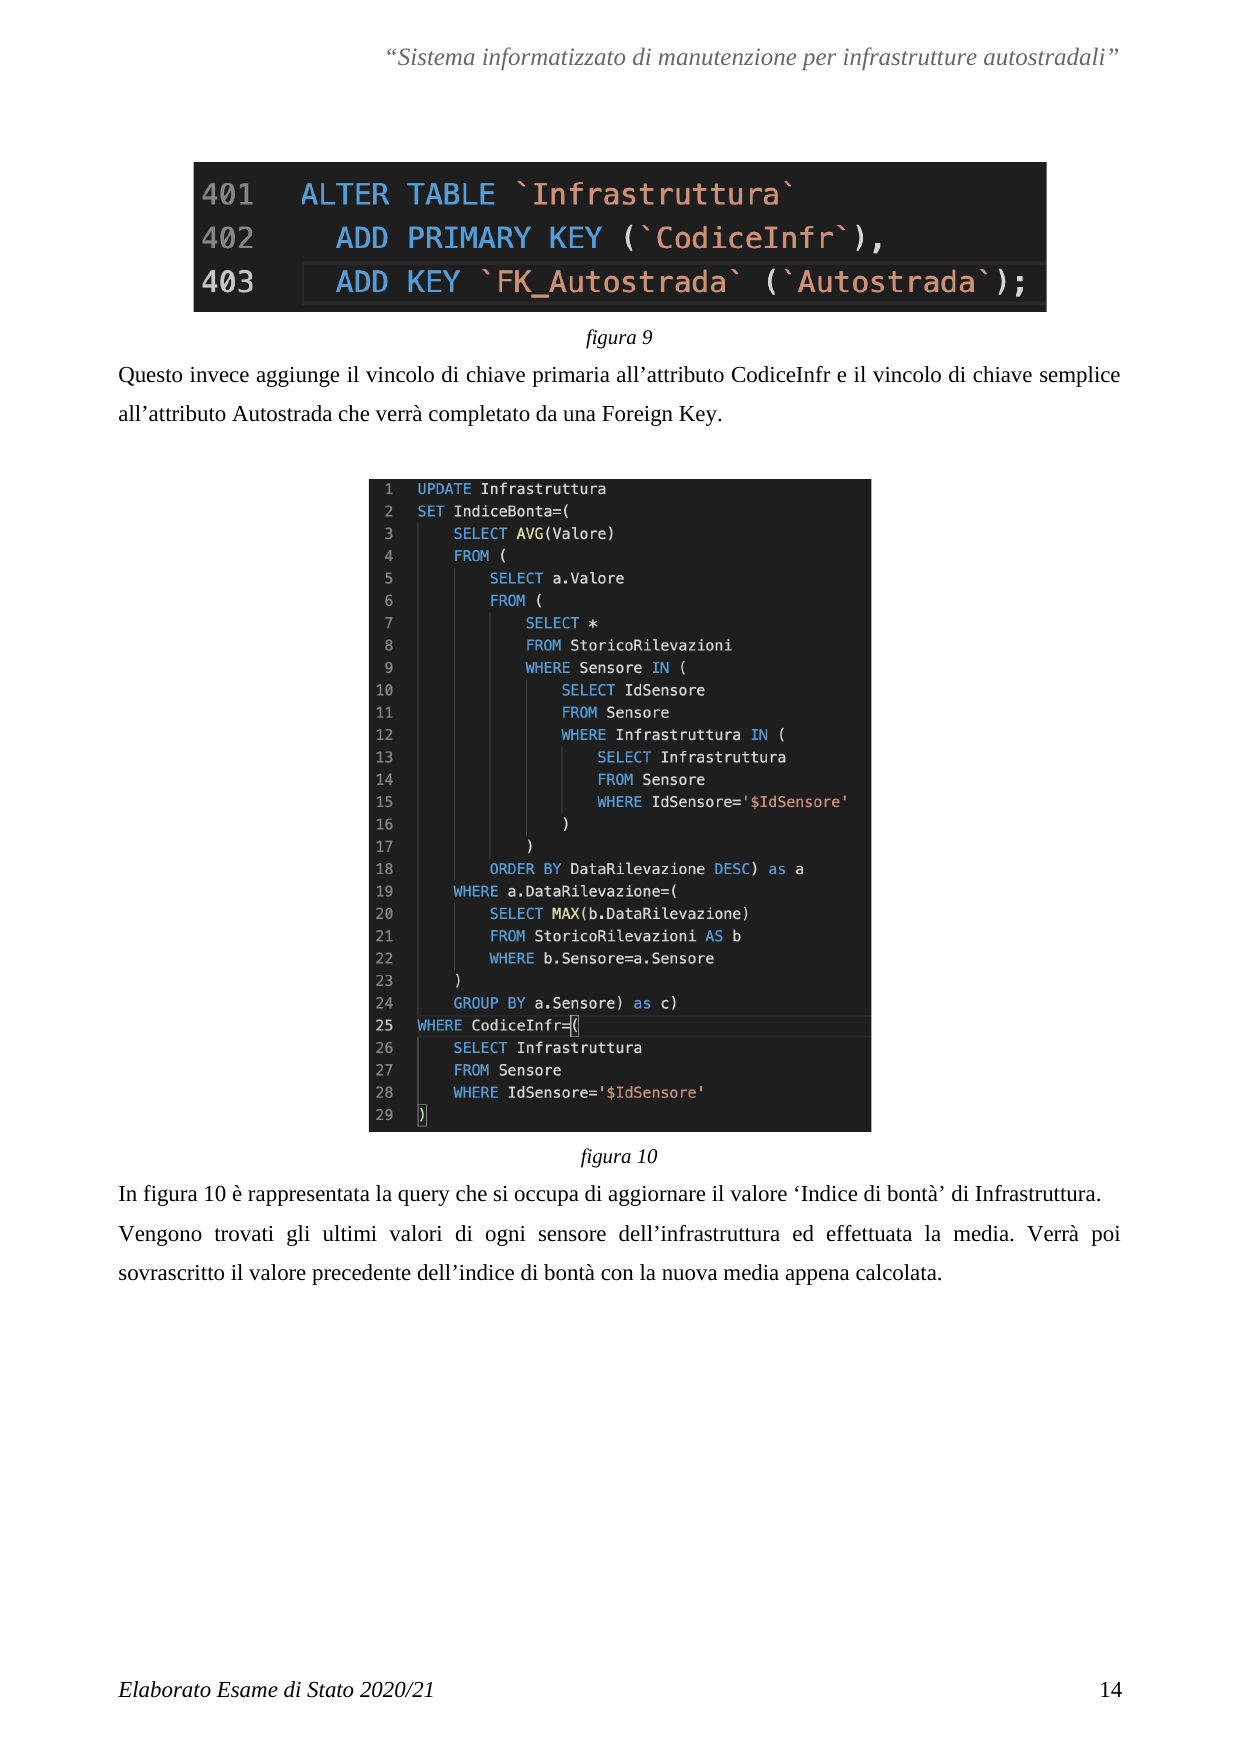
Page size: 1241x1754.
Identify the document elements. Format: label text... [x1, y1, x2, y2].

picture [368, 479, 872, 1132]
text figura 10 [118, 1144, 1122, 1168]
text Questo invece aggiunge il vincolo di chiave primaria all’attributo CodiceInfr e il vincolo di chiave semplice all’attributo Autostrada che verrà completato da una Foreign Key. [118, 361, 1122, 427]
picture [193, 162, 1047, 312]
text In figura 10 è rappresentata la query che si occupa di aggiornare il valore ‘Indice di bontà’ di Infrastruttura. [118, 1181, 1122, 1207]
text figura 9 [118, 325, 1122, 349]
text Vengono trovati gli ultimi valori di ogni sensore dell’infrastruttura ed effettuata la media. Verrà poi sovrascritto il valore precedente dell’indice di bontà con la nuova media appena calcolata. [118, 1220, 1122, 1286]
